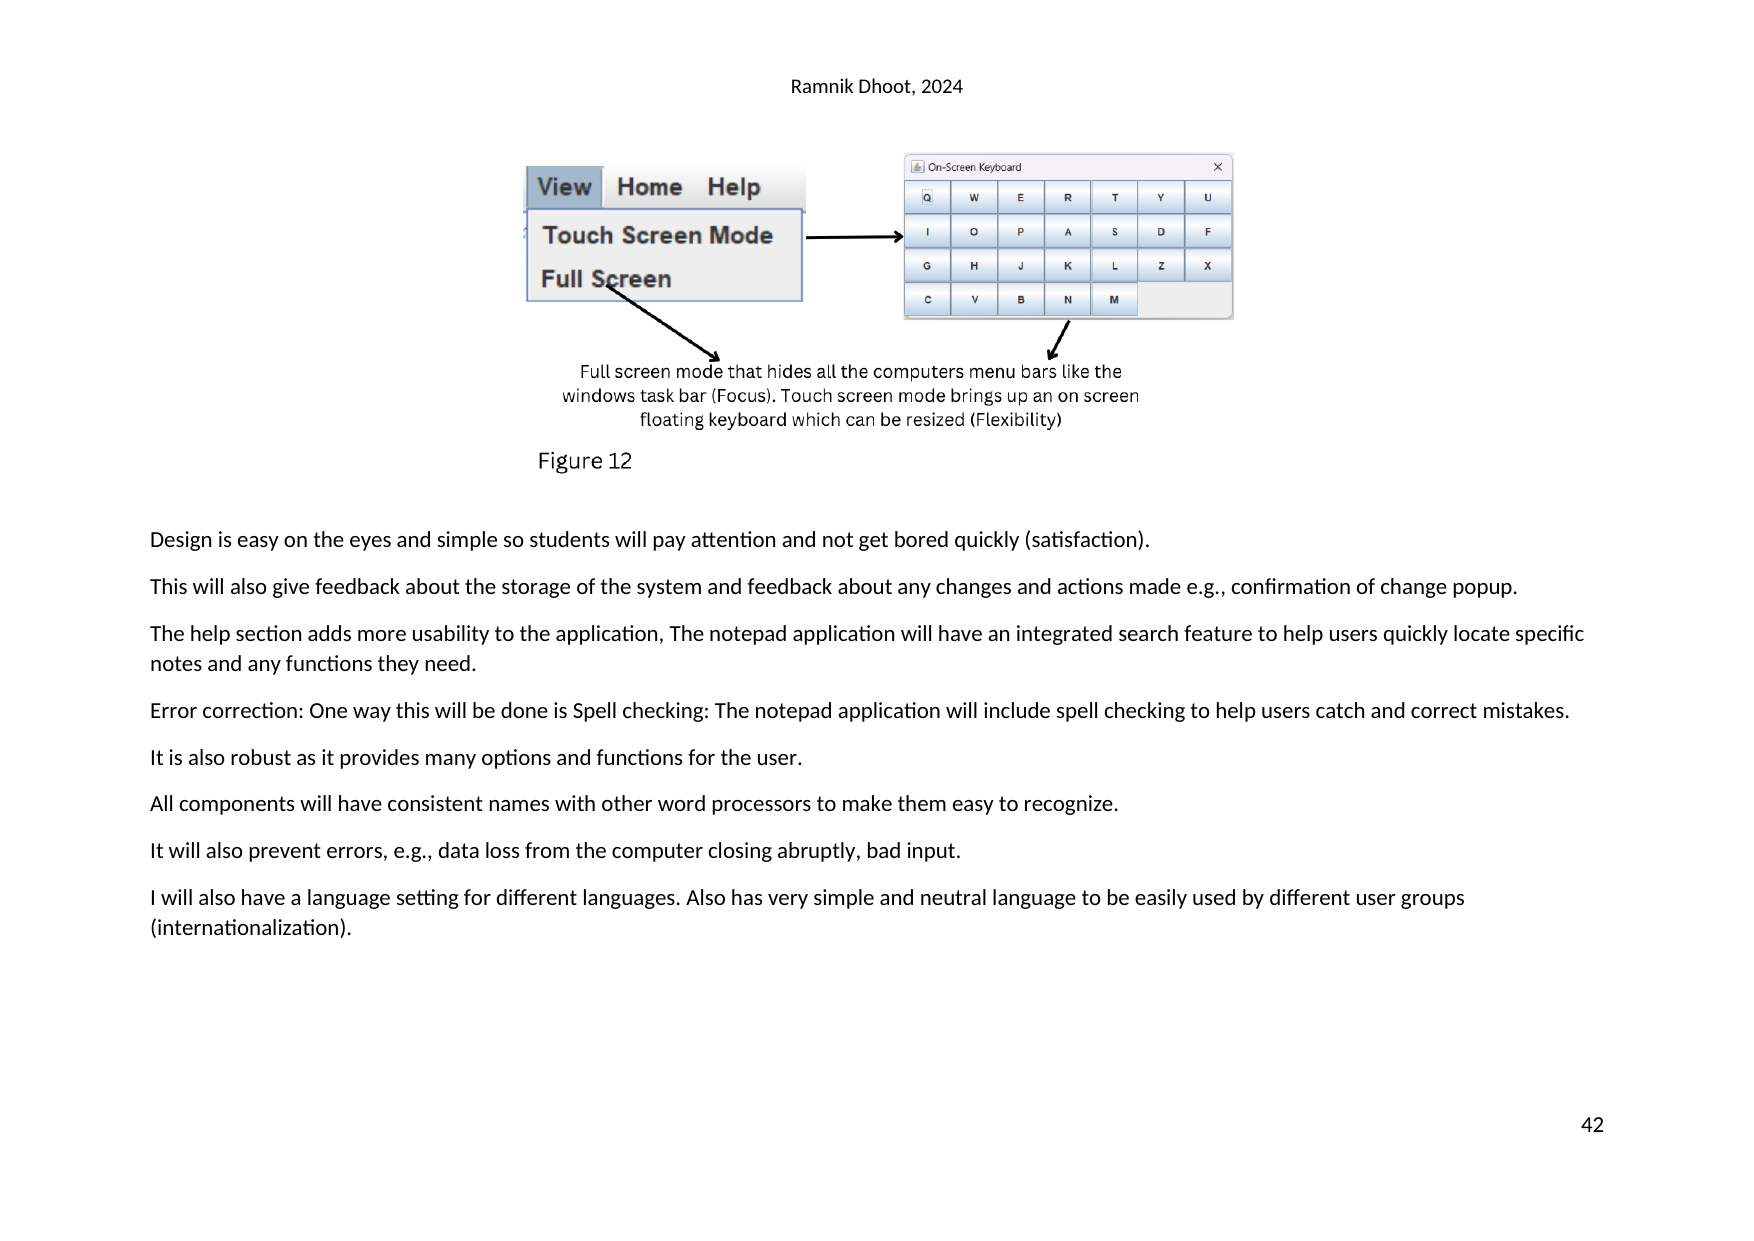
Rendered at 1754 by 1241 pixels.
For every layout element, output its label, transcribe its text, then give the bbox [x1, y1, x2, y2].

text All components will have consistent names with other word processors to make them easy to recognize. [150, 789, 1604, 818]
text It is also robust as it provides many options and functions for the user. [150, 743, 1604, 771]
text Design is easy on the eyes and simple so students will pay attention and not get bored quickly (satisfaction). [150, 525, 1604, 553]
text The help section adds more usability to the application, The notepad application will have an integrated search feature to help users quickly locate specific notes and any functions they need. [150, 619, 1604, 677]
picture [522, 152, 1235, 479]
text This will also give feedback about the storage of the system and feedback about any changes and actions made e.g., confirmation of change popup. [150, 572, 1604, 600]
text I will also have a language setting for different languages. Also has very simple and neutral language to be easily used by different user groups (internationalization). [150, 883, 1604, 942]
text It will also prevent errors, e.g., data loss from the computer closing abruptly, bad input. [150, 836, 1604, 864]
text Error correction: One way this will be done is Spell checking: The notepad application will include spell checking to help users catch and correct mistakes. [150, 696, 1604, 724]
